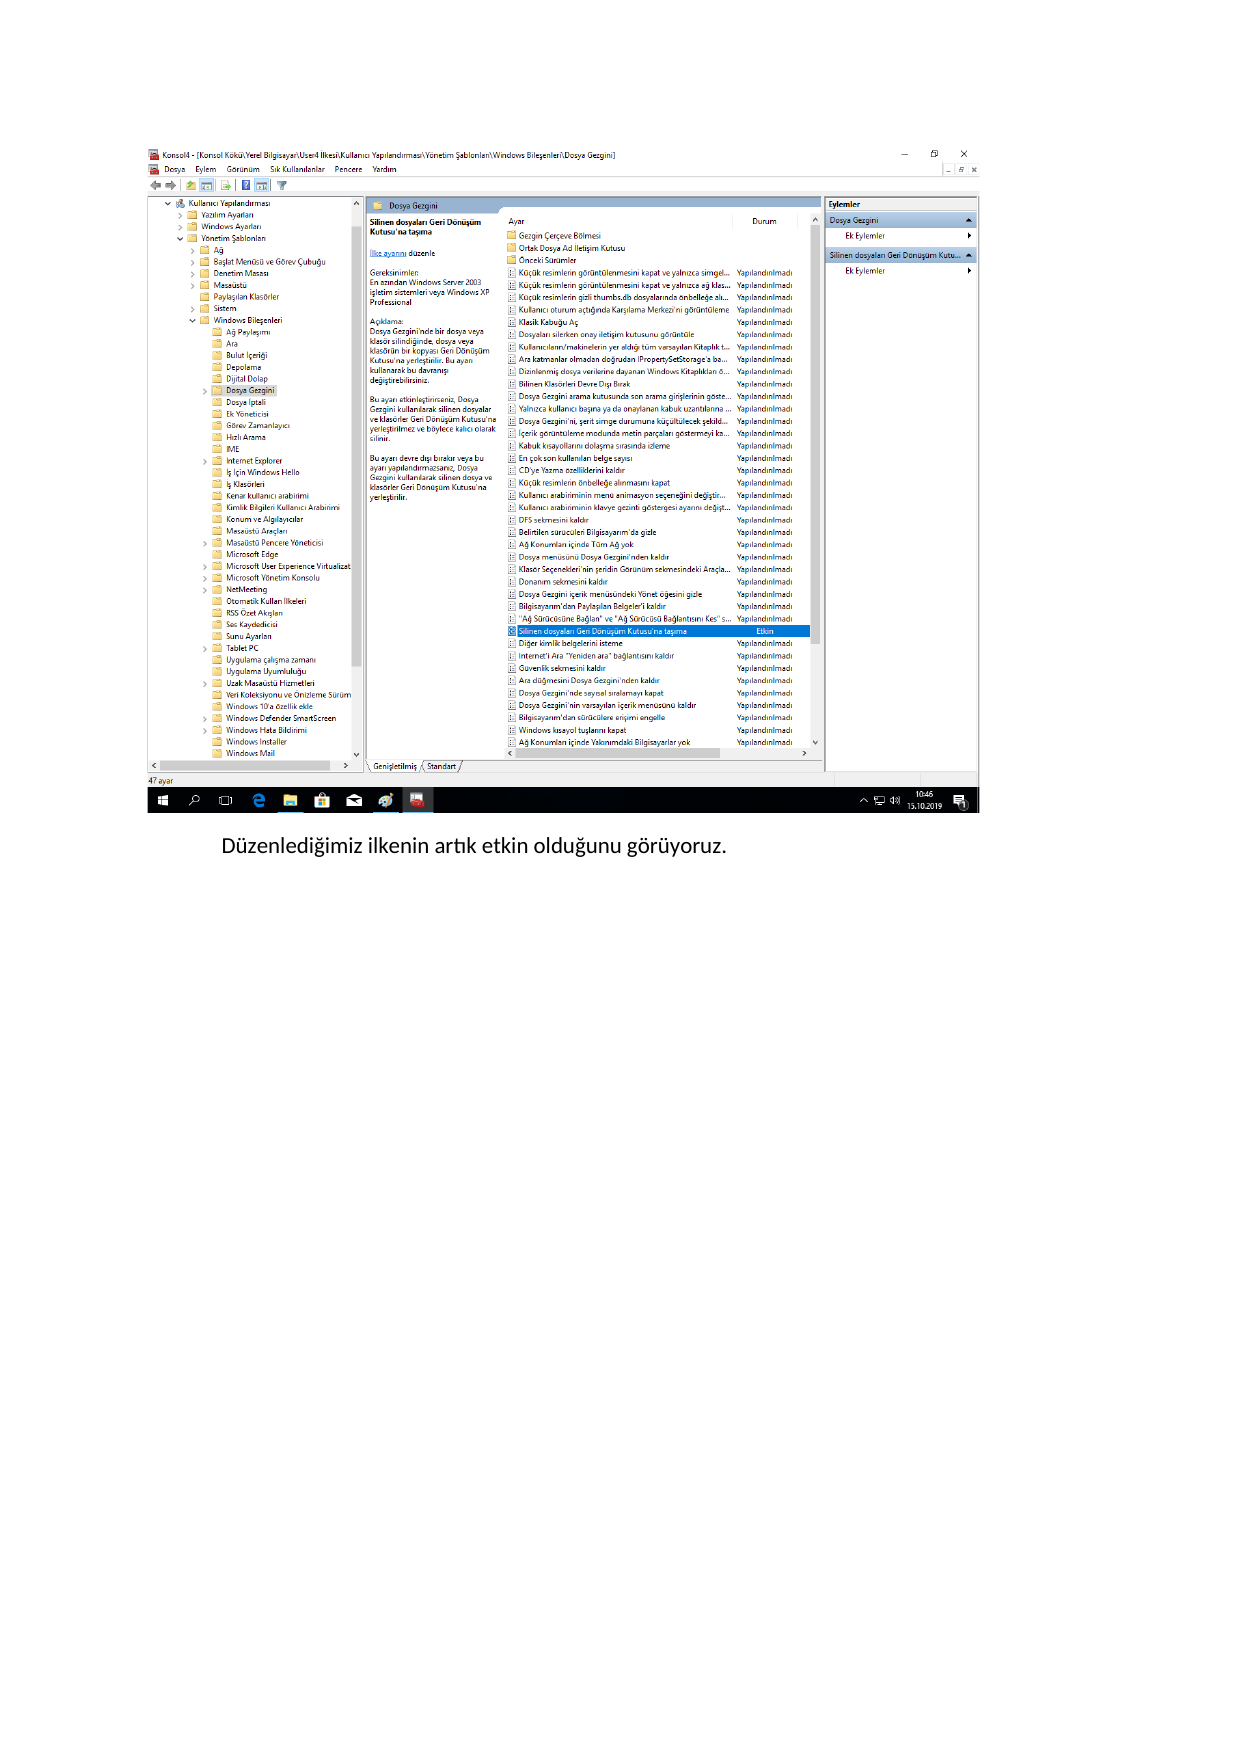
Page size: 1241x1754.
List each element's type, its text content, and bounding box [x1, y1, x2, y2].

picture [147, 147, 980, 813]
text Düzenlediğimiz ilkenin artık etkin olduğunu görüyoruz. [148, 832, 1093, 860]
